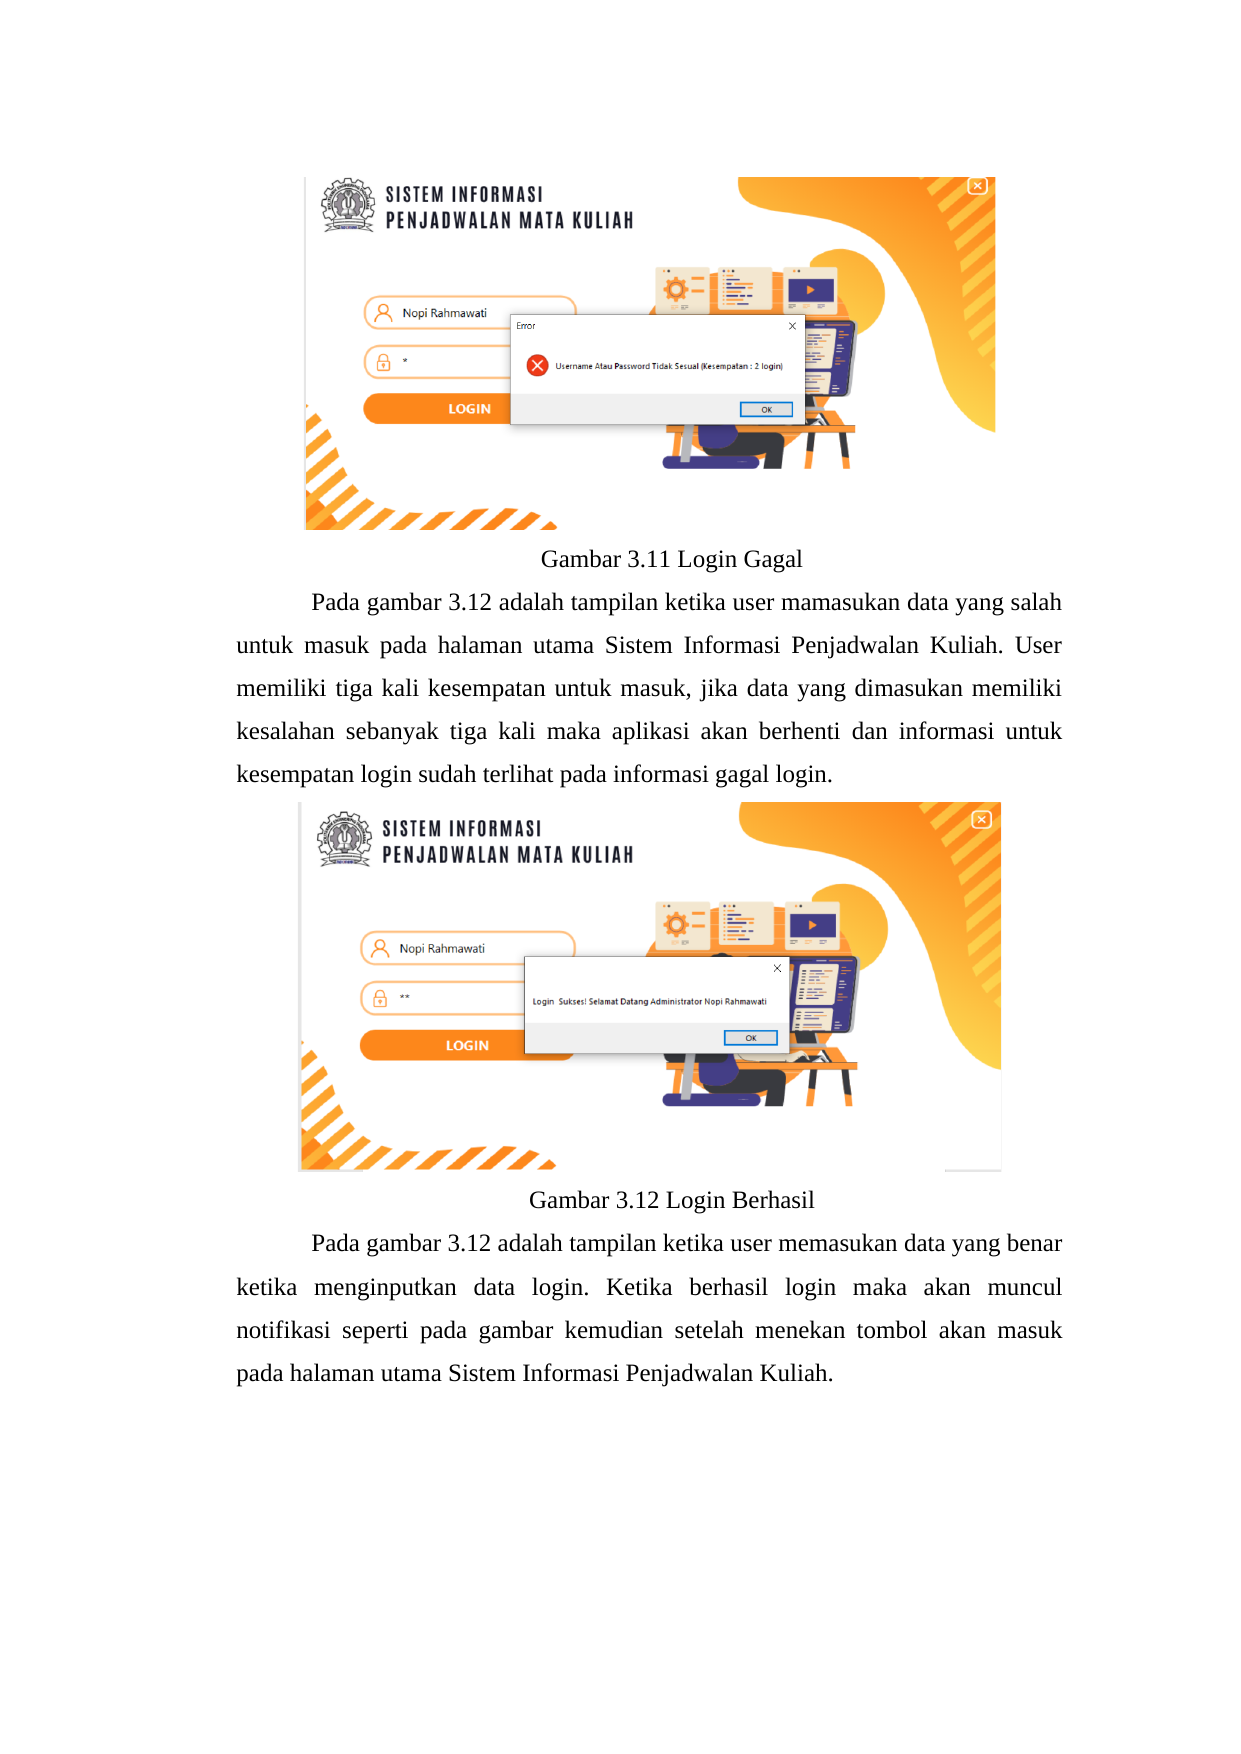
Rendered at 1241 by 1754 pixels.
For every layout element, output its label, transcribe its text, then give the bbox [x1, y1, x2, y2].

picture [303, 177, 996, 530]
text Gambar 3.11 Login Gagal [236, 544, 1063, 572]
text Pada gambar 3.12 adalah tampilan ketika user memasukan data yang benar ketika menginputkan data login. Ketika berhasil login maka akan muncul notifikasi seperti pada gambar kemudian setelah menekan tombol akan masuk pada halaman utama Sistem Informasi Penjadwalan Kuliah. [236, 1228, 1063, 1387]
text Gambar 3.12 Login Berhasil [236, 1185, 1063, 1214]
text Pada gambar 3.12 adalah tampilan ketika user mamasukan data yang salah untuk masuk pada halaman utama Sistem Informasi Penjadwalan Kuliah. User memiliki tiga kali kesempatan untuk masuk, jika data yang dimasukan memiliki kesalahan sebanyak tiga kali maka aplikasi akan berhenti dan informasi untuk kesempatan login sudah terlihat pada informasi gagal login. [236, 587, 1063, 788]
picture [297, 802, 1002, 1172]
